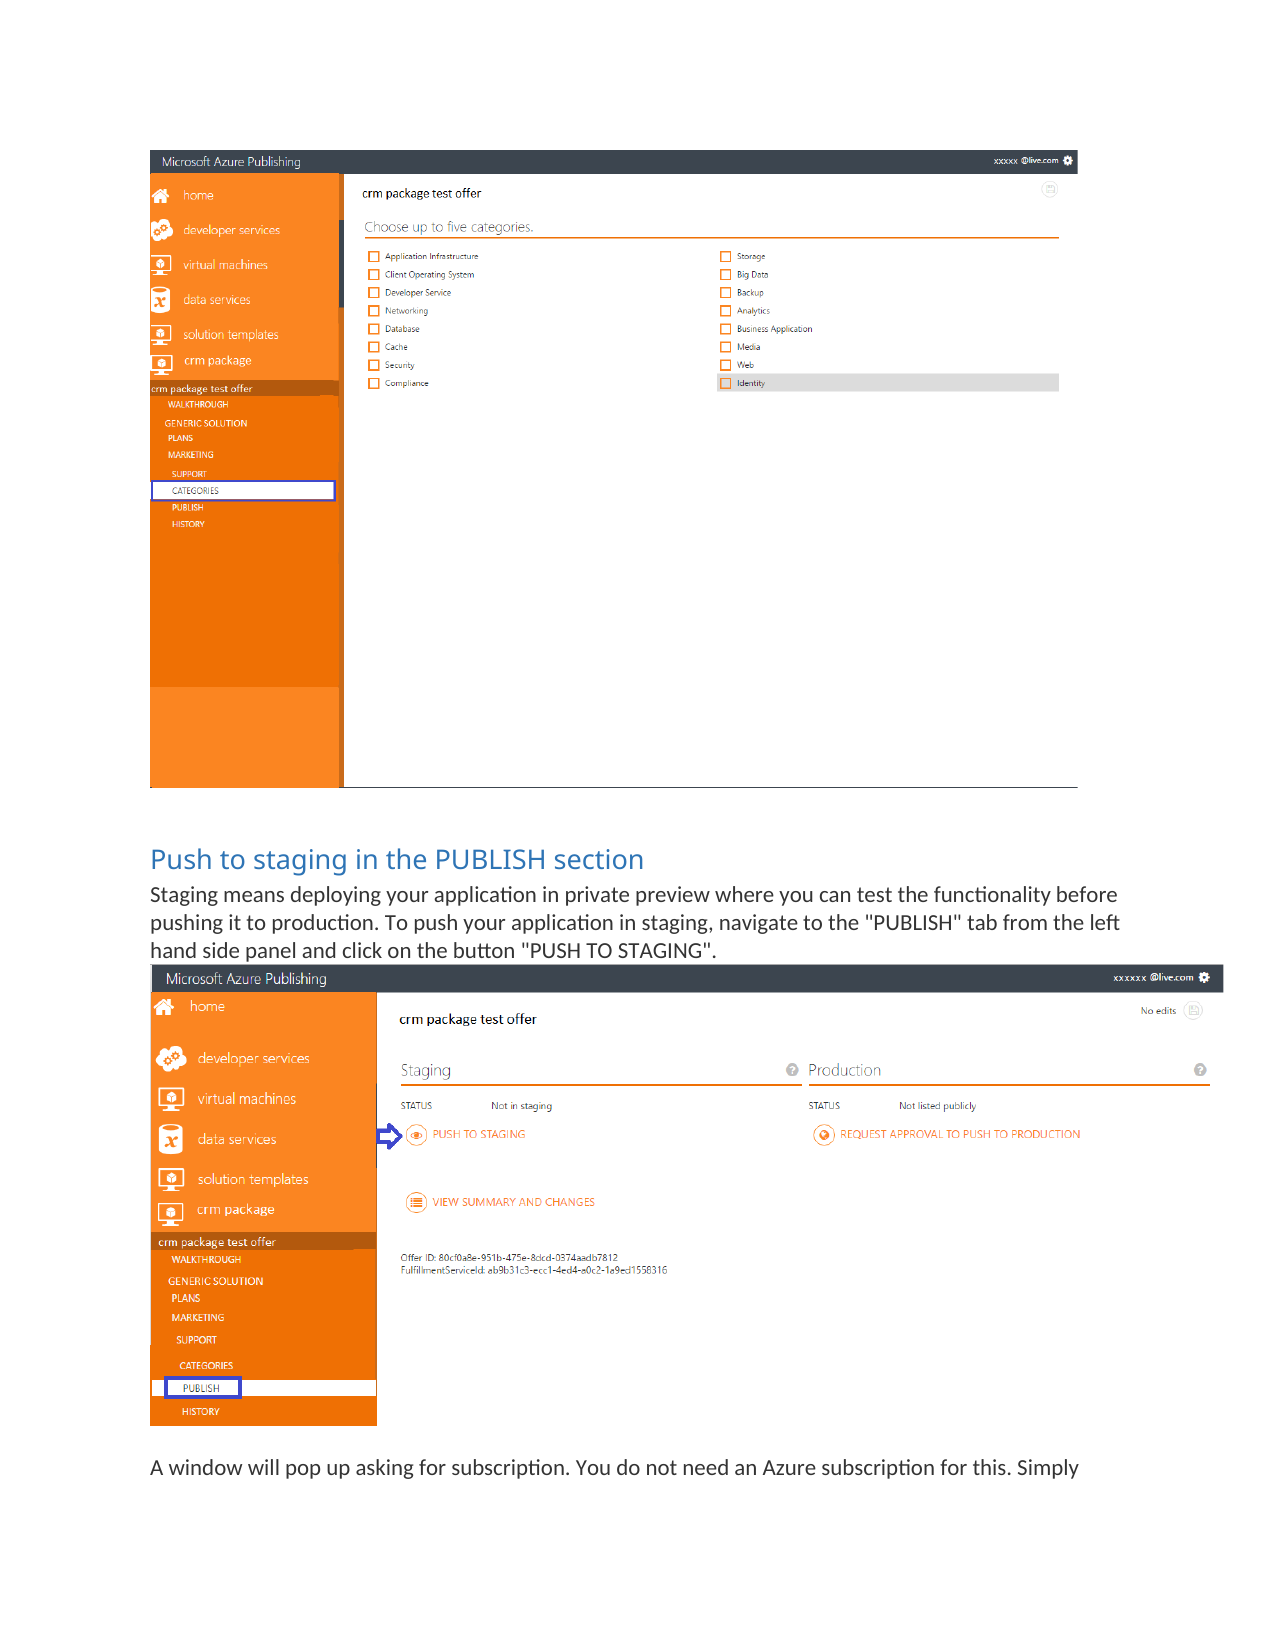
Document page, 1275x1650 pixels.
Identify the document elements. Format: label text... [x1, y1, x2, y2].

picture [150, 964, 1224, 1426]
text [150, 1426, 1125, 1481]
picture [150, 150, 1078, 788]
subtitle Push to staging in the PUBLISH section [150, 841, 1125, 877]
